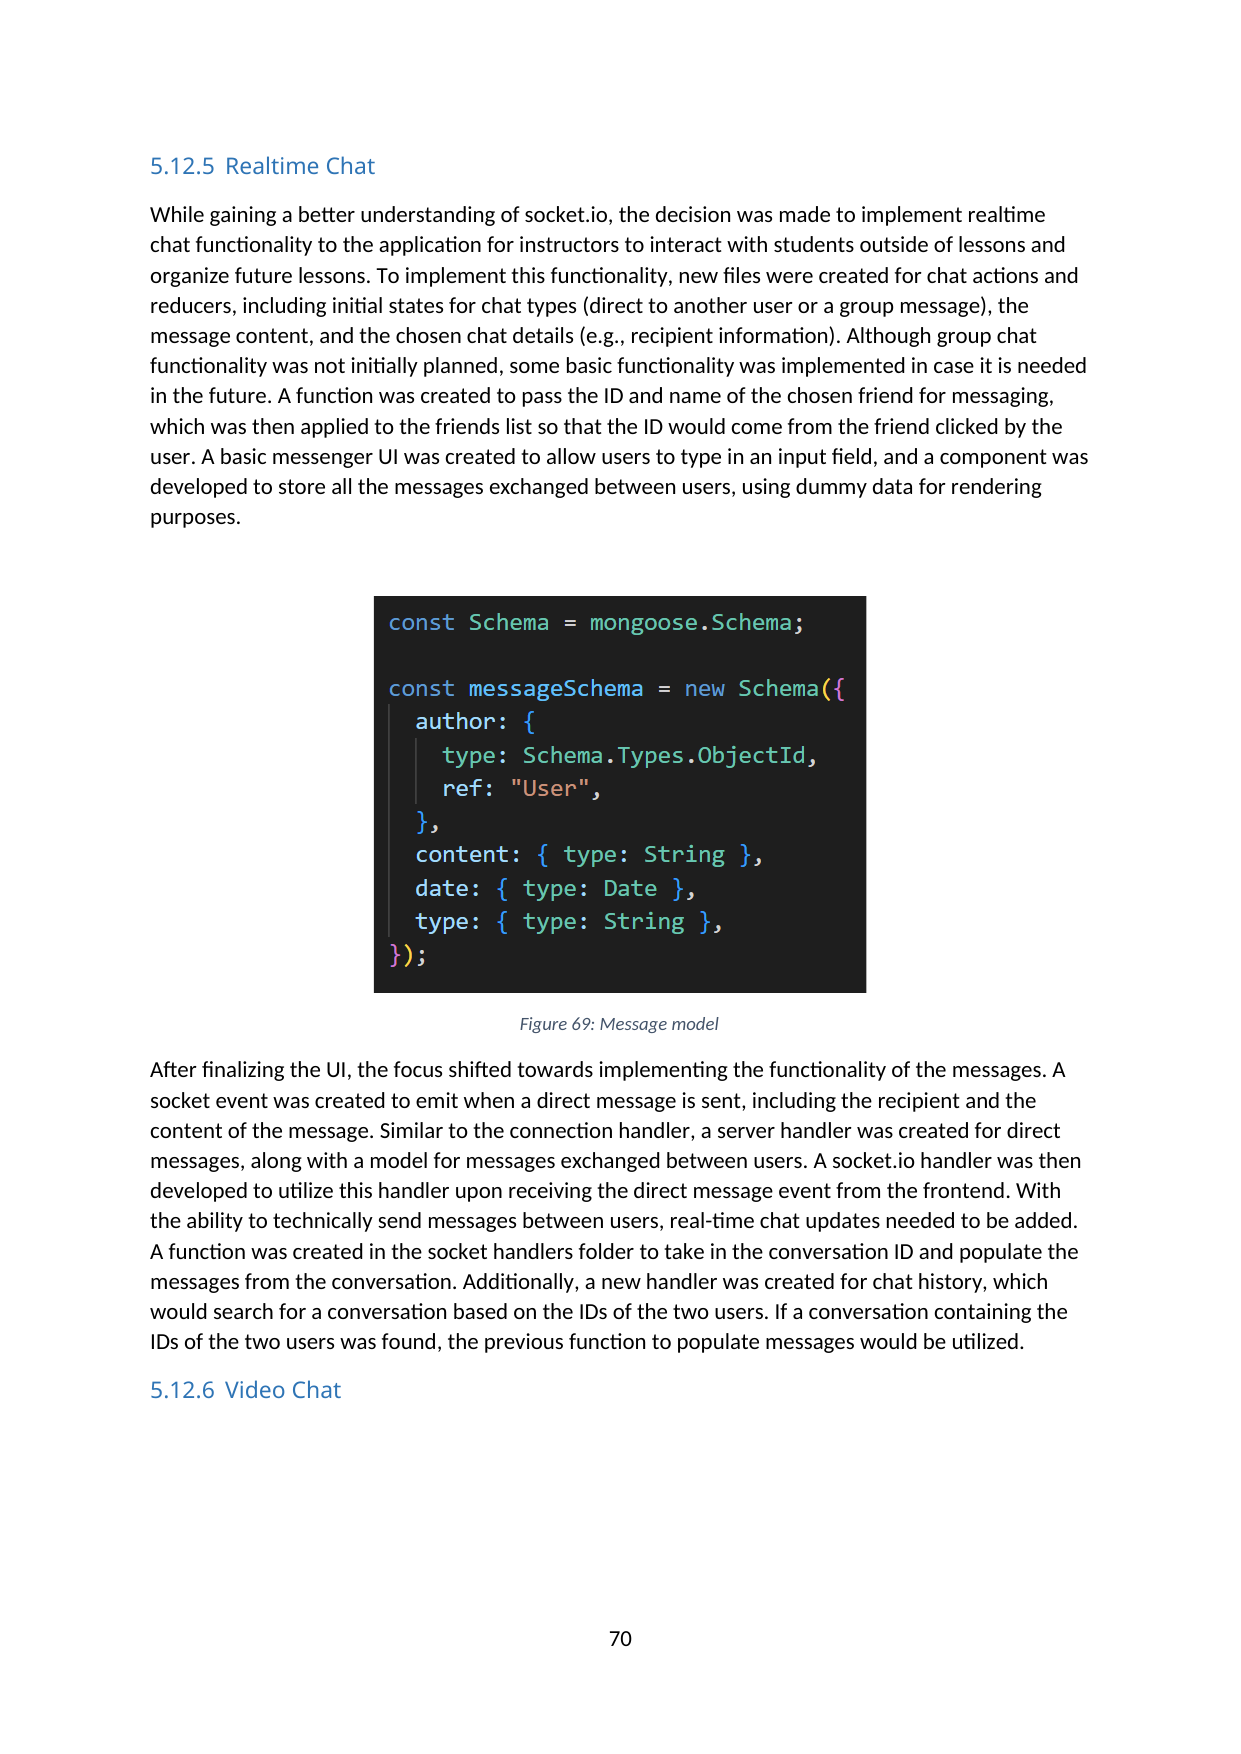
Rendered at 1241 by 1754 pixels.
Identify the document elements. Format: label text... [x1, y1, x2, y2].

subtitle Video Chat [150, 1374, 1090, 1406]
subtitle Realtime Chat [150, 150, 1090, 181]
text After finalizing the UI, the focus shifted towards implementing the functionality of the messages. A socket event was created to emit when a direct message is sent, including the recipient and the content of the message. Similar to the connection handler, a server handler was created for direct messages, along with a model for messages exchanged between users. A socket.io handler was then developed to utilize this handler upon receiving the direct message event from the frontend. With the ability to technically send messages between users, real-time chat updates needed to be added. A function was created in the socket handlers folder to take in the conversation ID and populate the messages from the conversation. Additionally, a new handler was created for chat history, which would search for a conversation based on the IDs of the two users. If a conversation containing the IDs of the two users was found, the previous function to populate messages would be utilized. [150, 1056, 1090, 1356]
text While gaining a better understanding of socket.io, the decision was made to implement realtime chat functionality to the application for instructors to interact with students outside of lessons and organize future lessons. To implement this functionality, new files were created for chat actions and reducers, including initial states for chat types (direct to another user or a group message), the message content, and the chosen chat details (e.g., recipient information). Although group chat functionality was not initially planned, some basic functionality was implemented in case it is needed in the future. A function was created to pass the ID and name of the chosen friend for messaging, which was then applied to the friends list so that the ID would come from the friend clicked by the user. A basic messenger UI was created to allow users to type in an input field, and a component was developed to store all the messages exchanged between users, using dummy data for rendering purposes. [150, 200, 1090, 531]
picture [373, 596, 867, 993]
